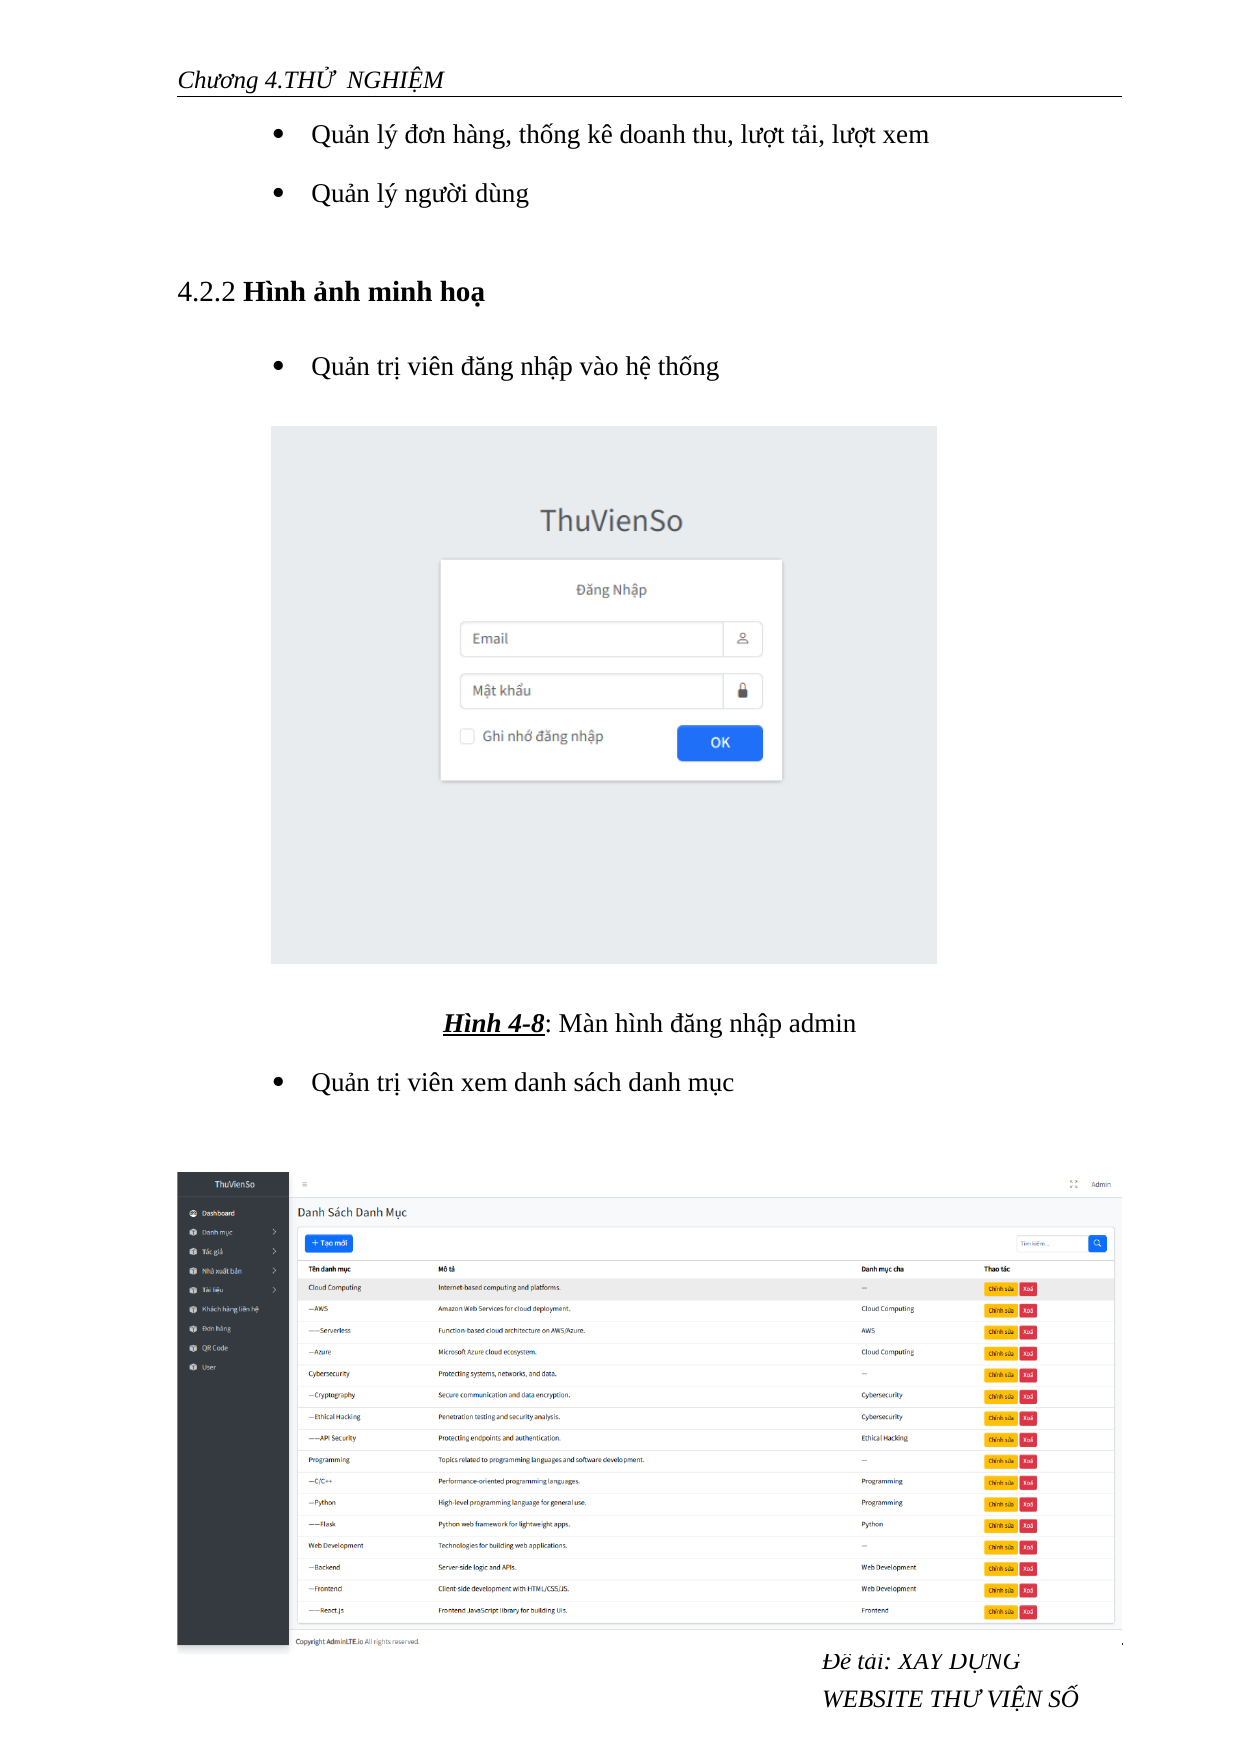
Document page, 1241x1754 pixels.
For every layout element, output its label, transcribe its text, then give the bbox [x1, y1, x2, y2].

list Quản lý người dùng [274, 177, 1122, 209]
list Quản trị viên đăng nhập vào hệ thống [274, 350, 1122, 381]
subtitle Hình ảnh minh hoạ [177, 274, 1122, 308]
list Quản trị viên xem danh sách danh mục [274, 1066, 1122, 1097]
picture [270, 426, 937, 964]
list Quản lý đơn hàng, thống kê doanh thu, lượt tải, lượt xem [274, 118, 1122, 149]
picture [177, 1172, 1123, 1654]
